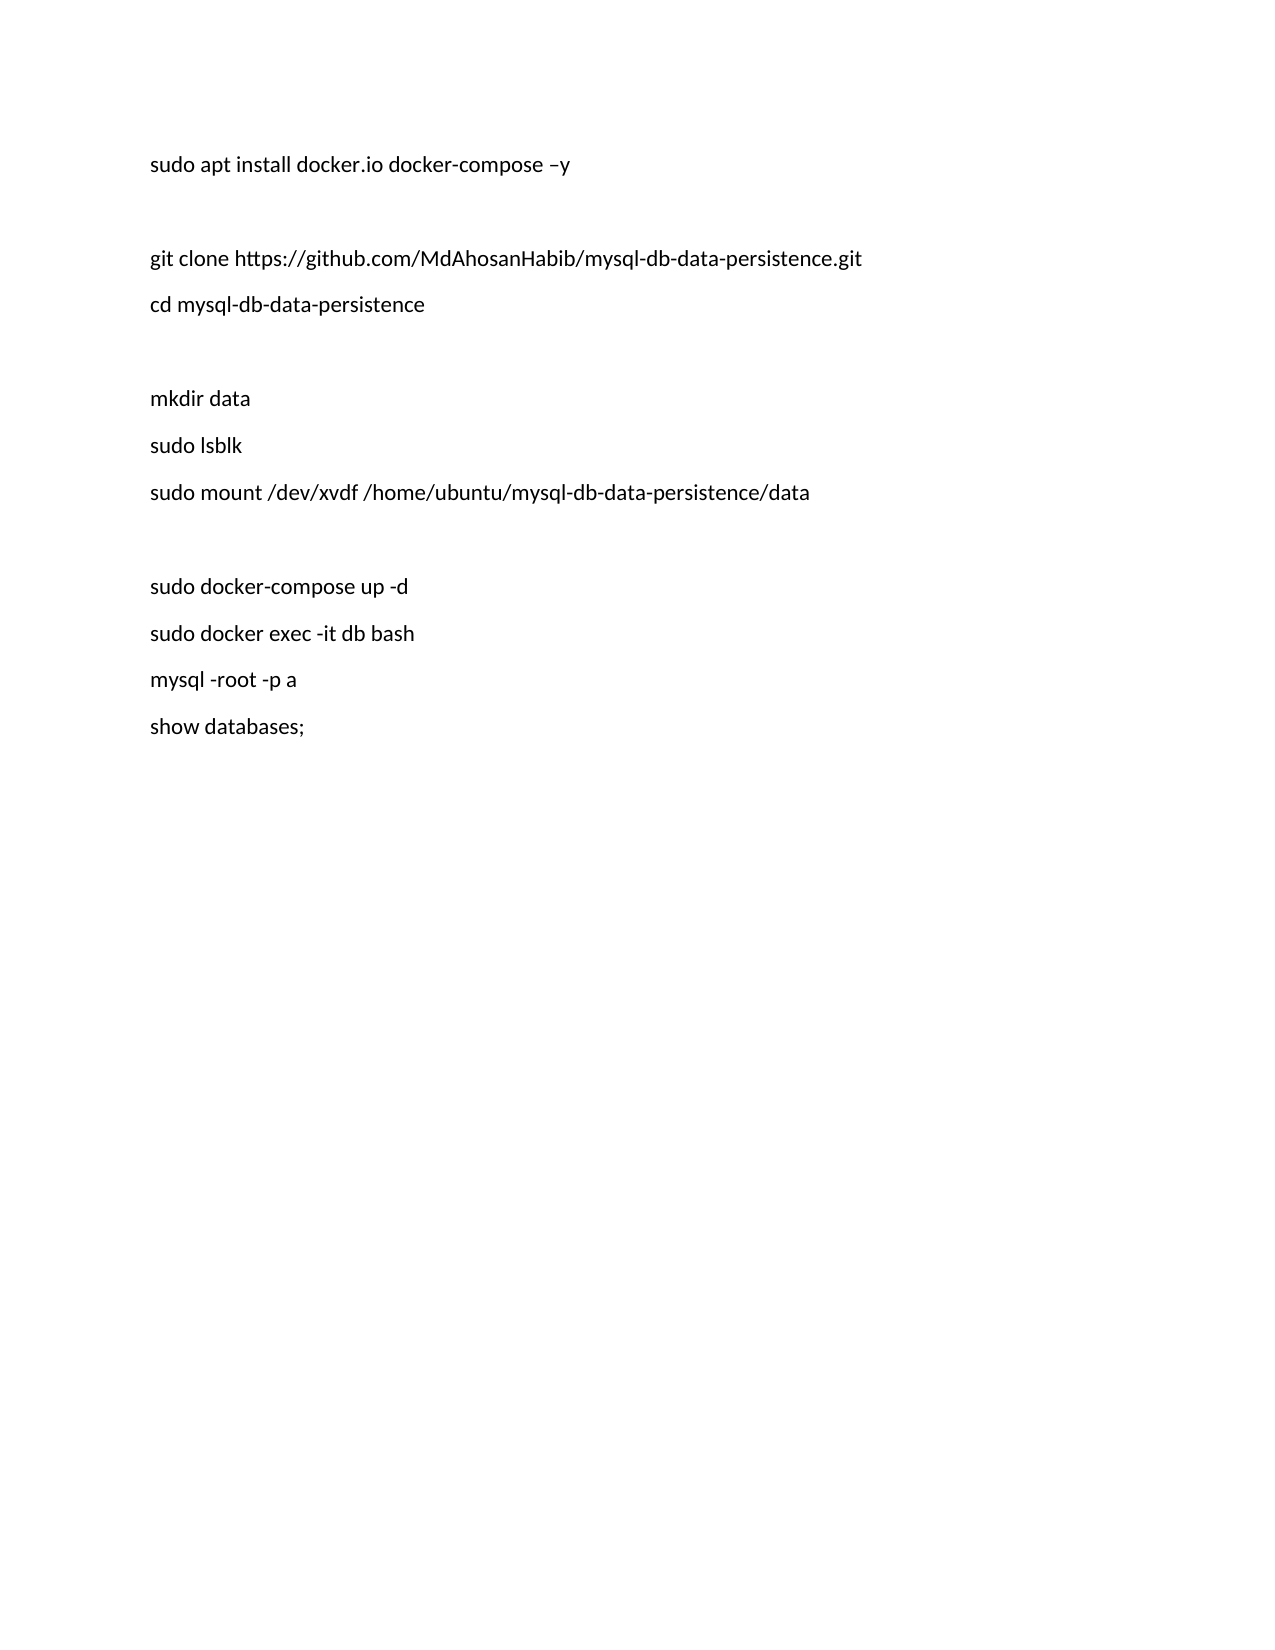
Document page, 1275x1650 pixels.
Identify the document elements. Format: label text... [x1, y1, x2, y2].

text sudo apt install docker.io docker-compose –y [150, 150, 1125, 178]
text mkdir data [150, 384, 1125, 412]
text mysql -root -p a [150, 666, 1125, 694]
text sudo mount /dev/xvdf /home/ubuntu/mysql-db-data-persistence/data [150, 478, 1125, 506]
text sudo docker-compose up -d [150, 572, 1125, 600]
text git clone https://github.com/MdAhosanHabib/mysql-db-data-persistence.git [150, 244, 1125, 272]
text sudo lsblk [150, 431, 1125, 459]
text sudo docker exec -it db bash [150, 619, 1125, 647]
text show databases; [150, 712, 1125, 741]
text cd mysql-db-data-persistence [150, 291, 1125, 319]
